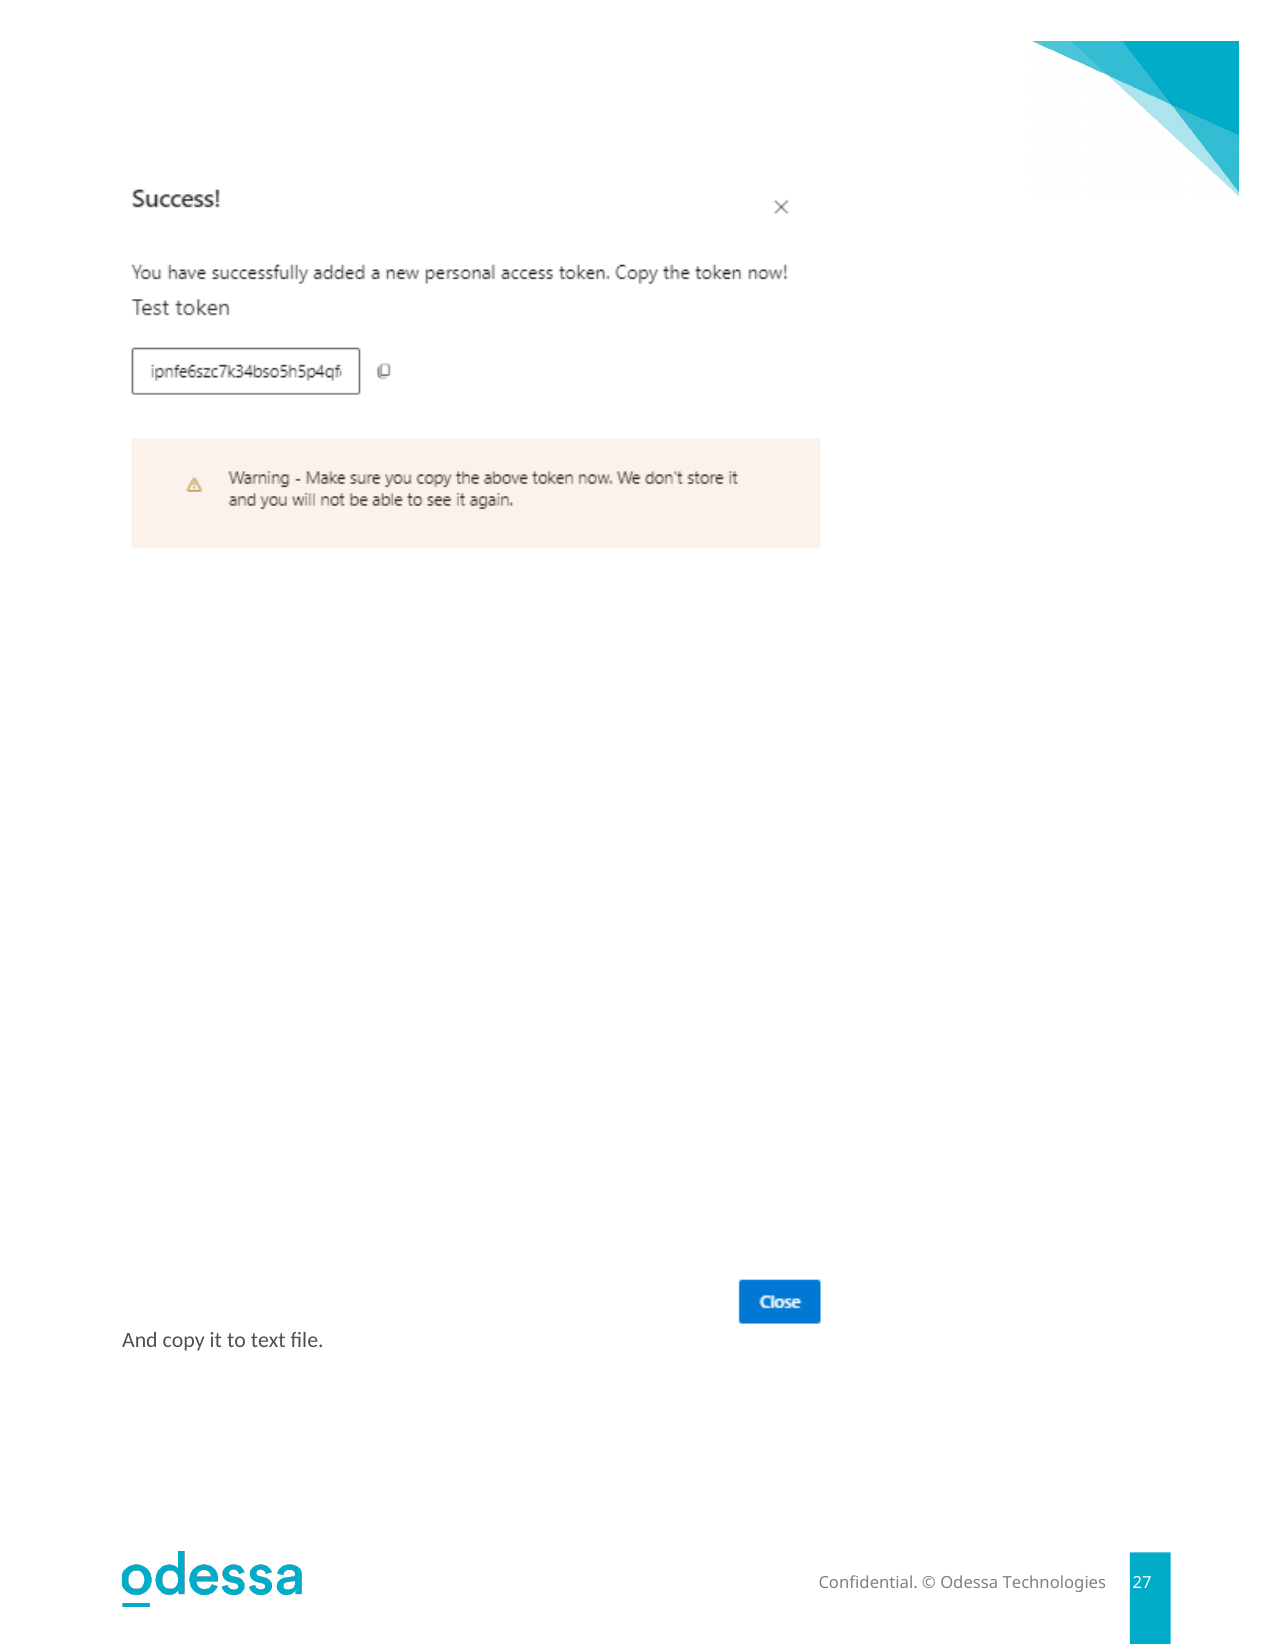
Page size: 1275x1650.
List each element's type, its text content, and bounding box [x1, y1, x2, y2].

picture [121, 1551, 302, 1607]
picture [121, 176, 838, 1327]
picture [1029, 41, 1239, 197]
text And copy it to text file. [122, 1327, 1155, 1353]
